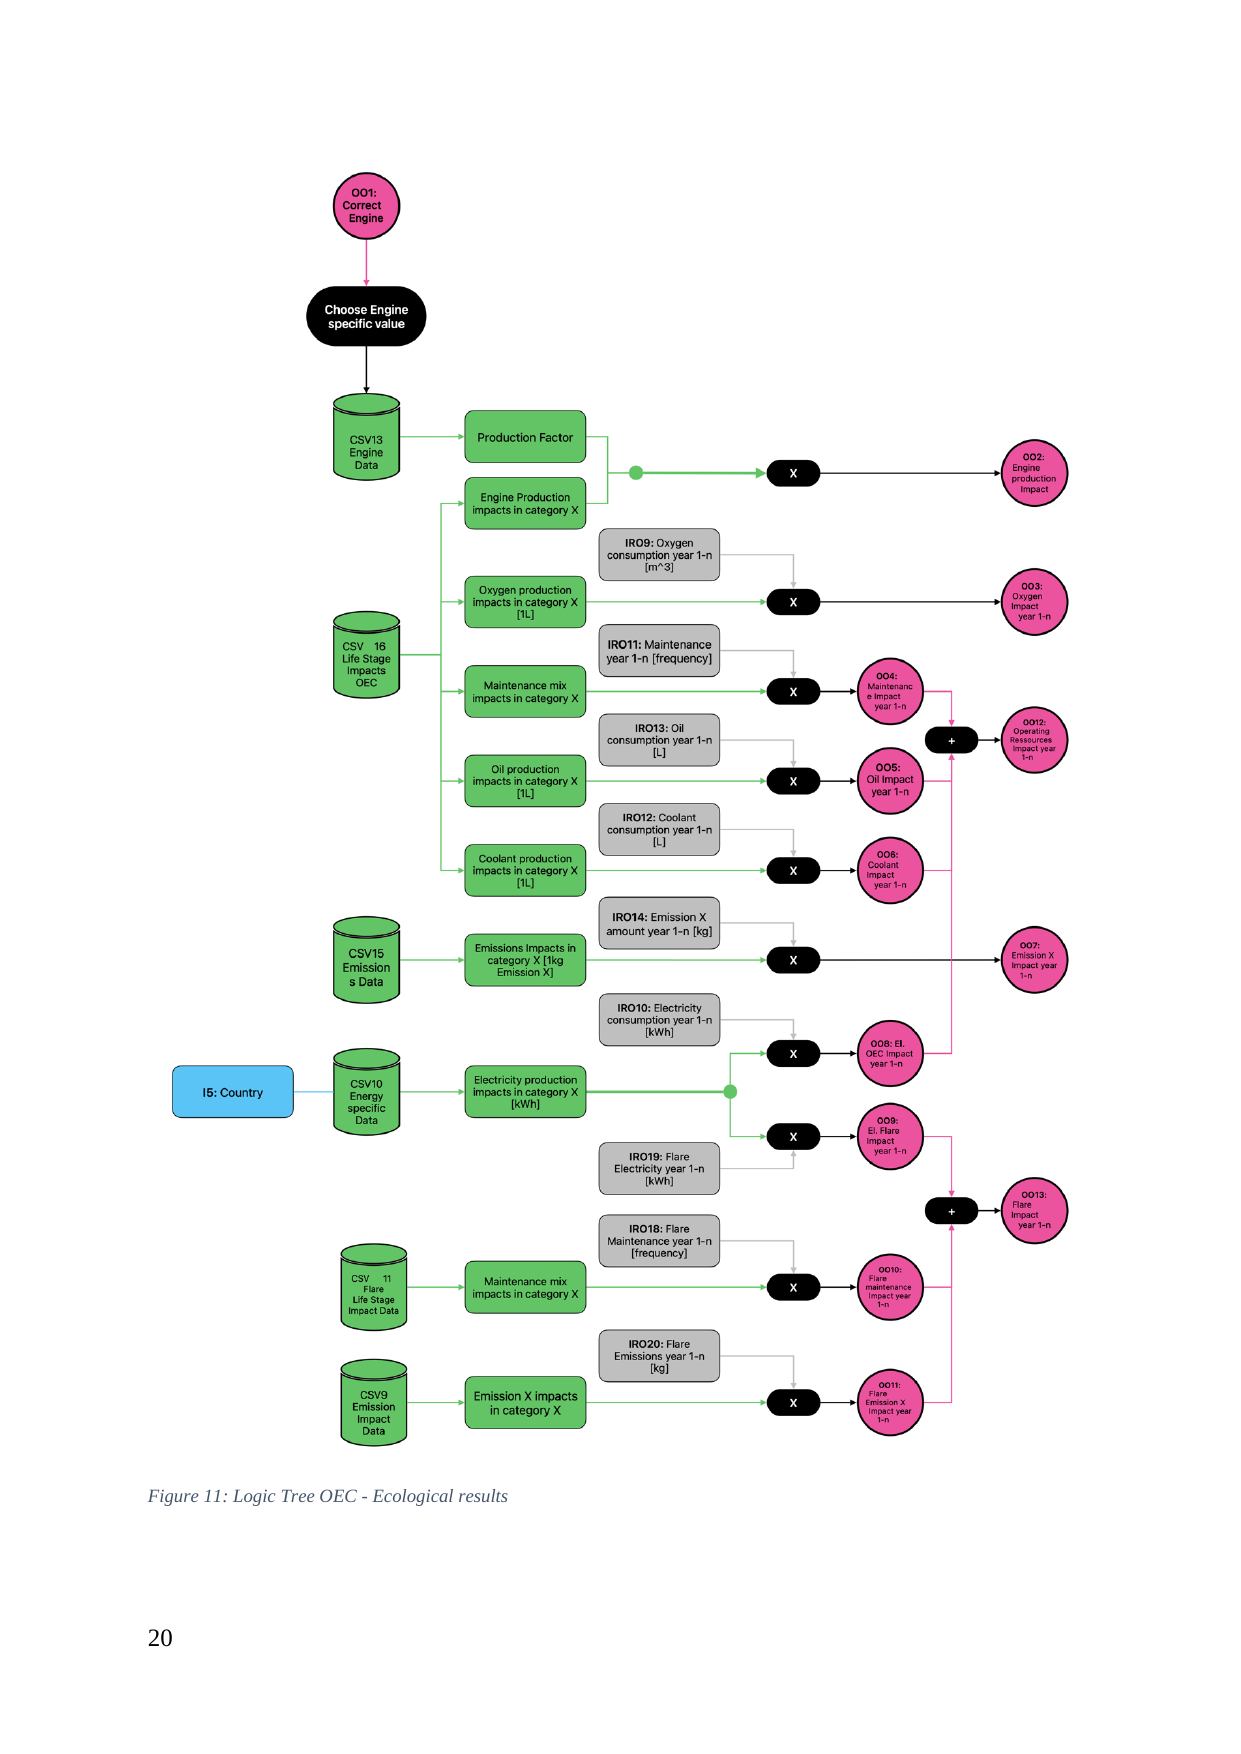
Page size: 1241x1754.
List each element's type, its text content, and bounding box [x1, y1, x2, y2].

picture [147, 147, 1093, 1471]
text Figure 11: Logic Tree OEC - Ecological results [148, 1485, 1093, 1506]
